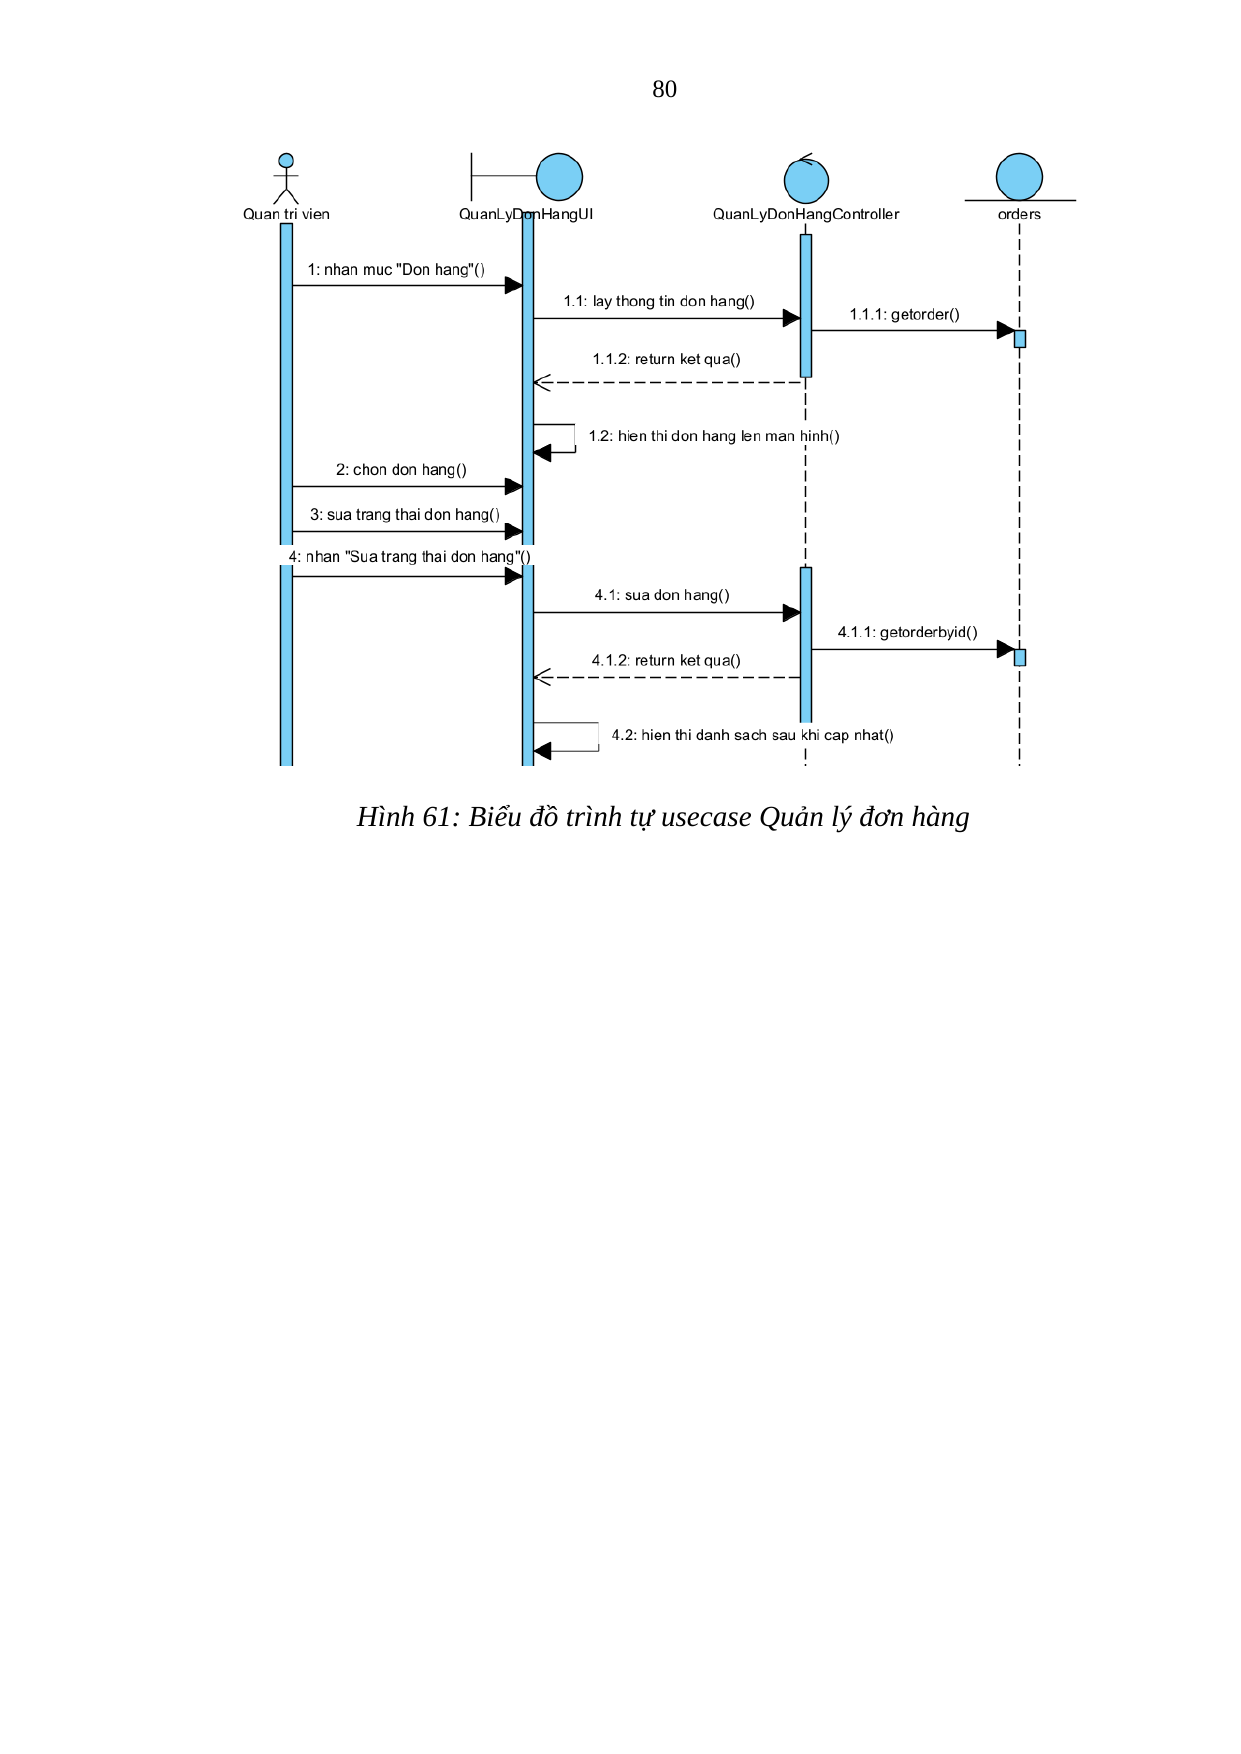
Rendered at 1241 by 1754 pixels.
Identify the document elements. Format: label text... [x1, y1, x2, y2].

text Hình 61: Biểu đồ trình tự usecase Quản lý đơn hàng [207, 799, 1122, 833]
picture [206, 147, 1123, 766]
